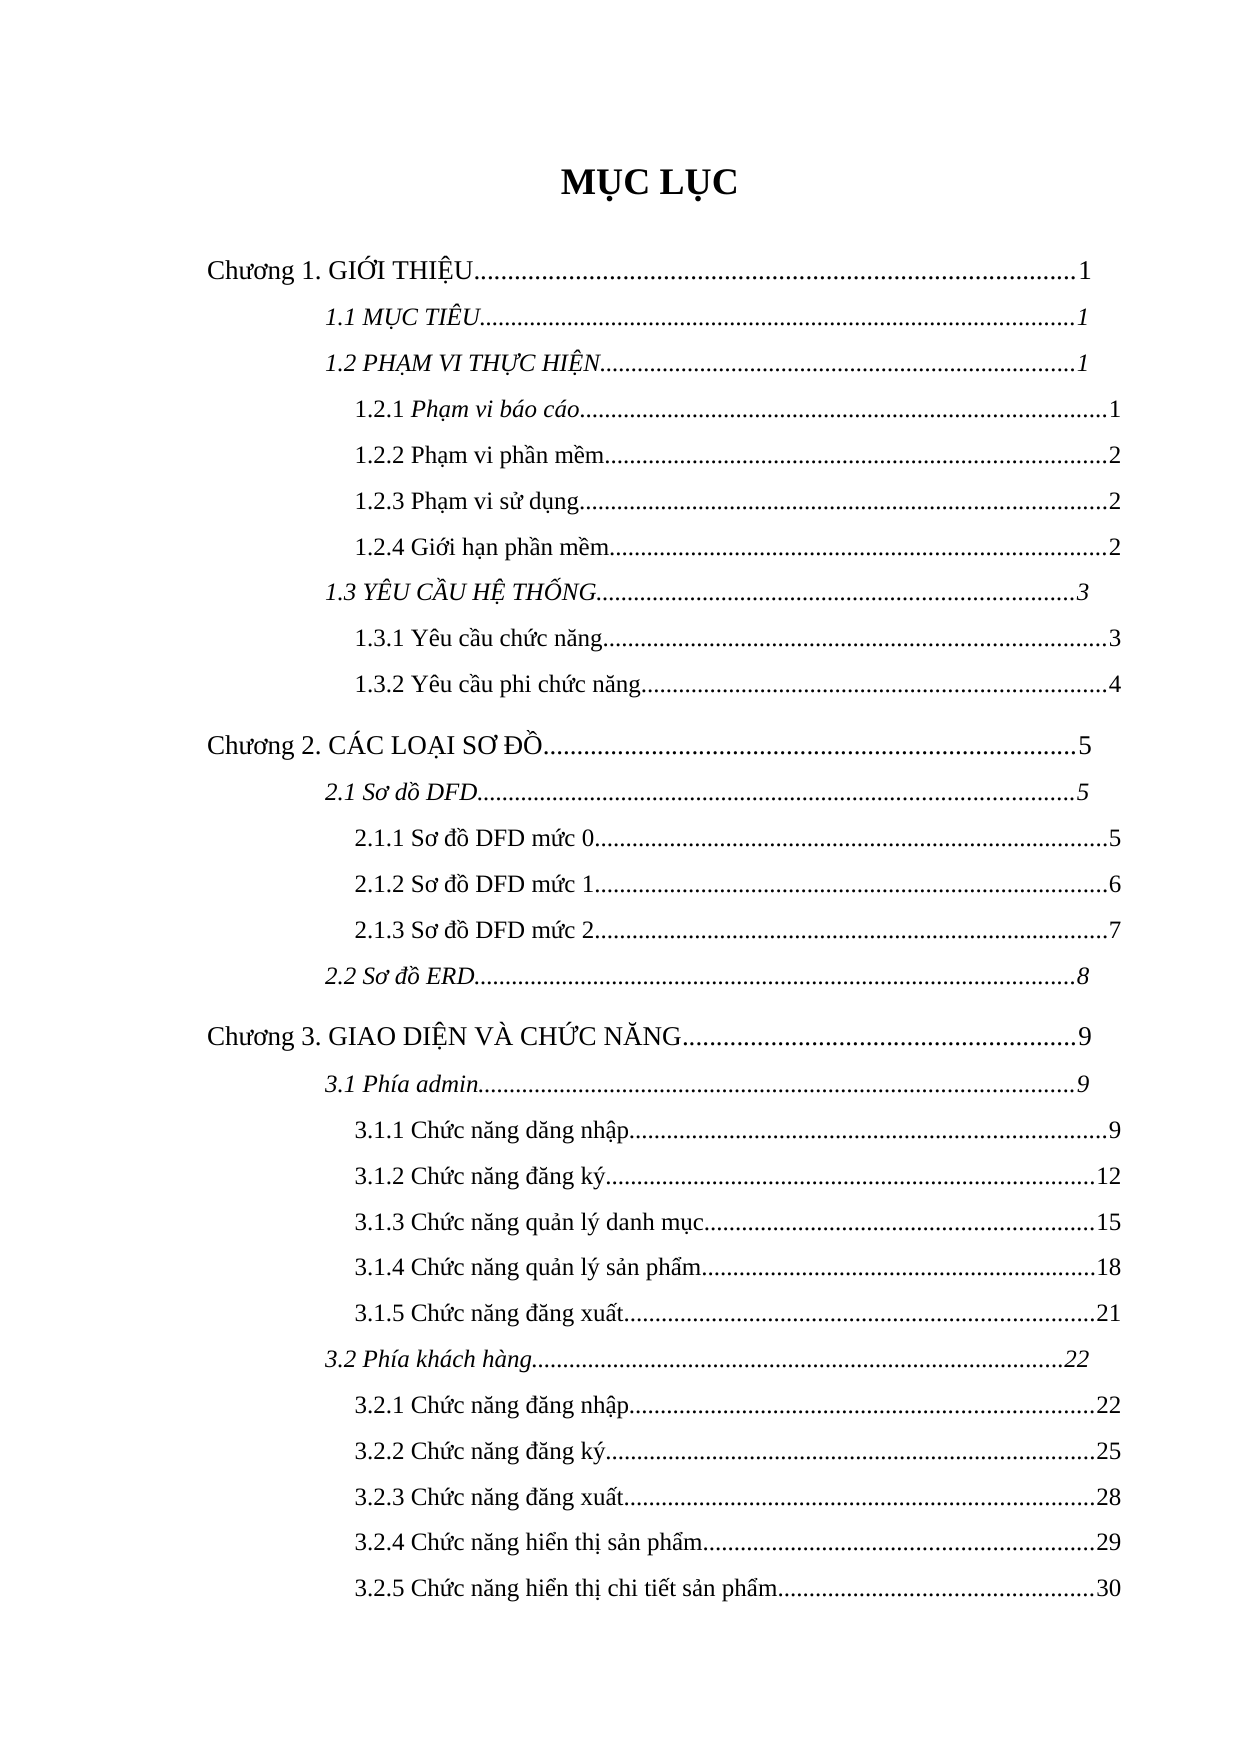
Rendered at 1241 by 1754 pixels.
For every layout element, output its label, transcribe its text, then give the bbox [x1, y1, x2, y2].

text 2.1.3 Sơ đồ DFD mức 2 7 [354, 912, 1122, 945]
text 3.1 Phía admin 9 [325, 1066, 1122, 1099]
text 3.2.2 Chức năng đăng ký 25 [354, 1432, 1122, 1466]
text 3.2.3 Chức năng đăng xuất 28 [354, 1478, 1122, 1512]
text 1.3.2 Yêu cầu phi chức năng 4 [354, 666, 1122, 699]
text MỤC LỤC [177, 159, 1122, 202]
text 2.1.2 Sơ đồ DFD mức 1 6 [354, 866, 1122, 899]
text 1.3.1 Yêu cầu chức năng 3 [354, 620, 1122, 653]
text 2.2 Sơ đồ ERD 8 [325, 957, 1122, 991]
text 1.2.3 Phạm vi sử dụng 2 [354, 482, 1122, 516]
text 1.2.4 Giới hạn phần mềm 2 [354, 528, 1122, 562]
text Chương 2. CÁC LOẠI SƠ ĐỒ 5 [207, 724, 1092, 762]
text 3.1.4 Chức năng quản lý sản phẩm 18 [354, 1249, 1122, 1282]
text 2.1 Sơ dồ DFD 5 [325, 774, 1122, 807]
text 1.1 MỤC TIÊU 1 [325, 299, 1122, 332]
text 3.1.2 Chức năng đăng ký 12 [354, 1157, 1122, 1191]
text 2.1.1 Sơ đồ DFD mức 0 5 [354, 820, 1122, 853]
text 3.2.4 Chức năng hiển thị sản phẩm 29 [354, 1524, 1122, 1557]
text 3.1.1 Chức năng dăng nhập 9 [354, 1112, 1122, 1145]
text Chương 3. GIAO DIỆN VÀ CHỨC NĂNG 9 [207, 1016, 1092, 1053]
text 1.2.2 Phạm vi phần mềm 2 [354, 437, 1122, 470]
text 3.2 Phía khách hàng 22 [325, 1341, 1122, 1374]
text 3.1.3 Chức năng quản lý danh mục 15 [354, 1203, 1122, 1237]
text 3.2.1 Chức năng đăng nhập 22 [354, 1387, 1122, 1420]
text 3.2.5 Chức năng hiển thị chi tiết sản phẩm 30 [354, 1570, 1122, 1603]
text 1.2 PHẠM VI THỰC HIỆN 1 [325, 345, 1122, 378]
text Chương 1. GIỚI THIỆU 1 [207, 249, 1092, 287]
text 1.2.1 Phạm vi báo cáo 1 [354, 391, 1122, 424]
text 3.1.5 Chức năng đăng xuất 21 [354, 1295, 1122, 1328]
text 1.3 YÊU CẦU HỆ THỐNG 3 [325, 574, 1122, 607]
